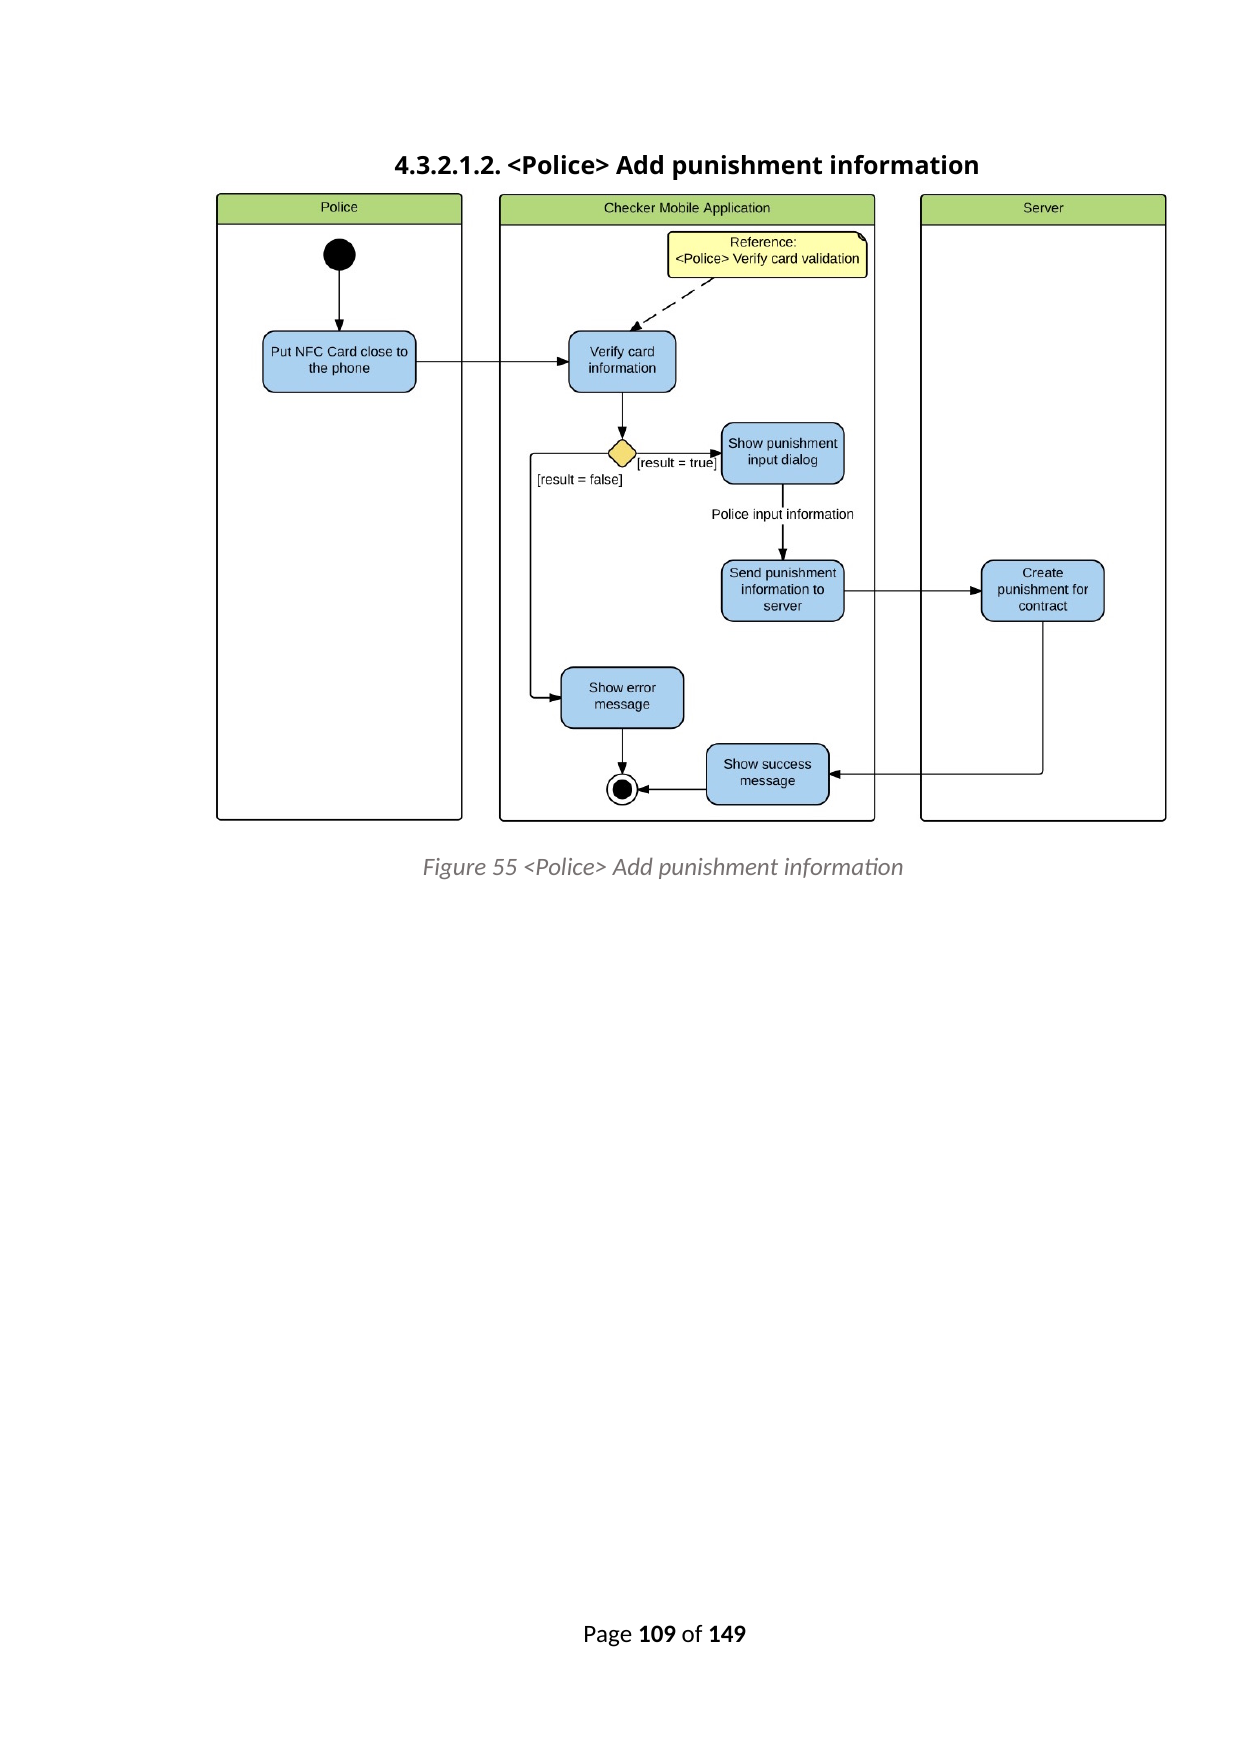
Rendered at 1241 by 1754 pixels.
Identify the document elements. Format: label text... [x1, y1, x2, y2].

picture [206, 181, 1180, 832]
subtitle <Police> Add punishment information [394, 148, 1122, 181]
text Figure 55 <Police> Add punishment information [207, 851, 1122, 881]
